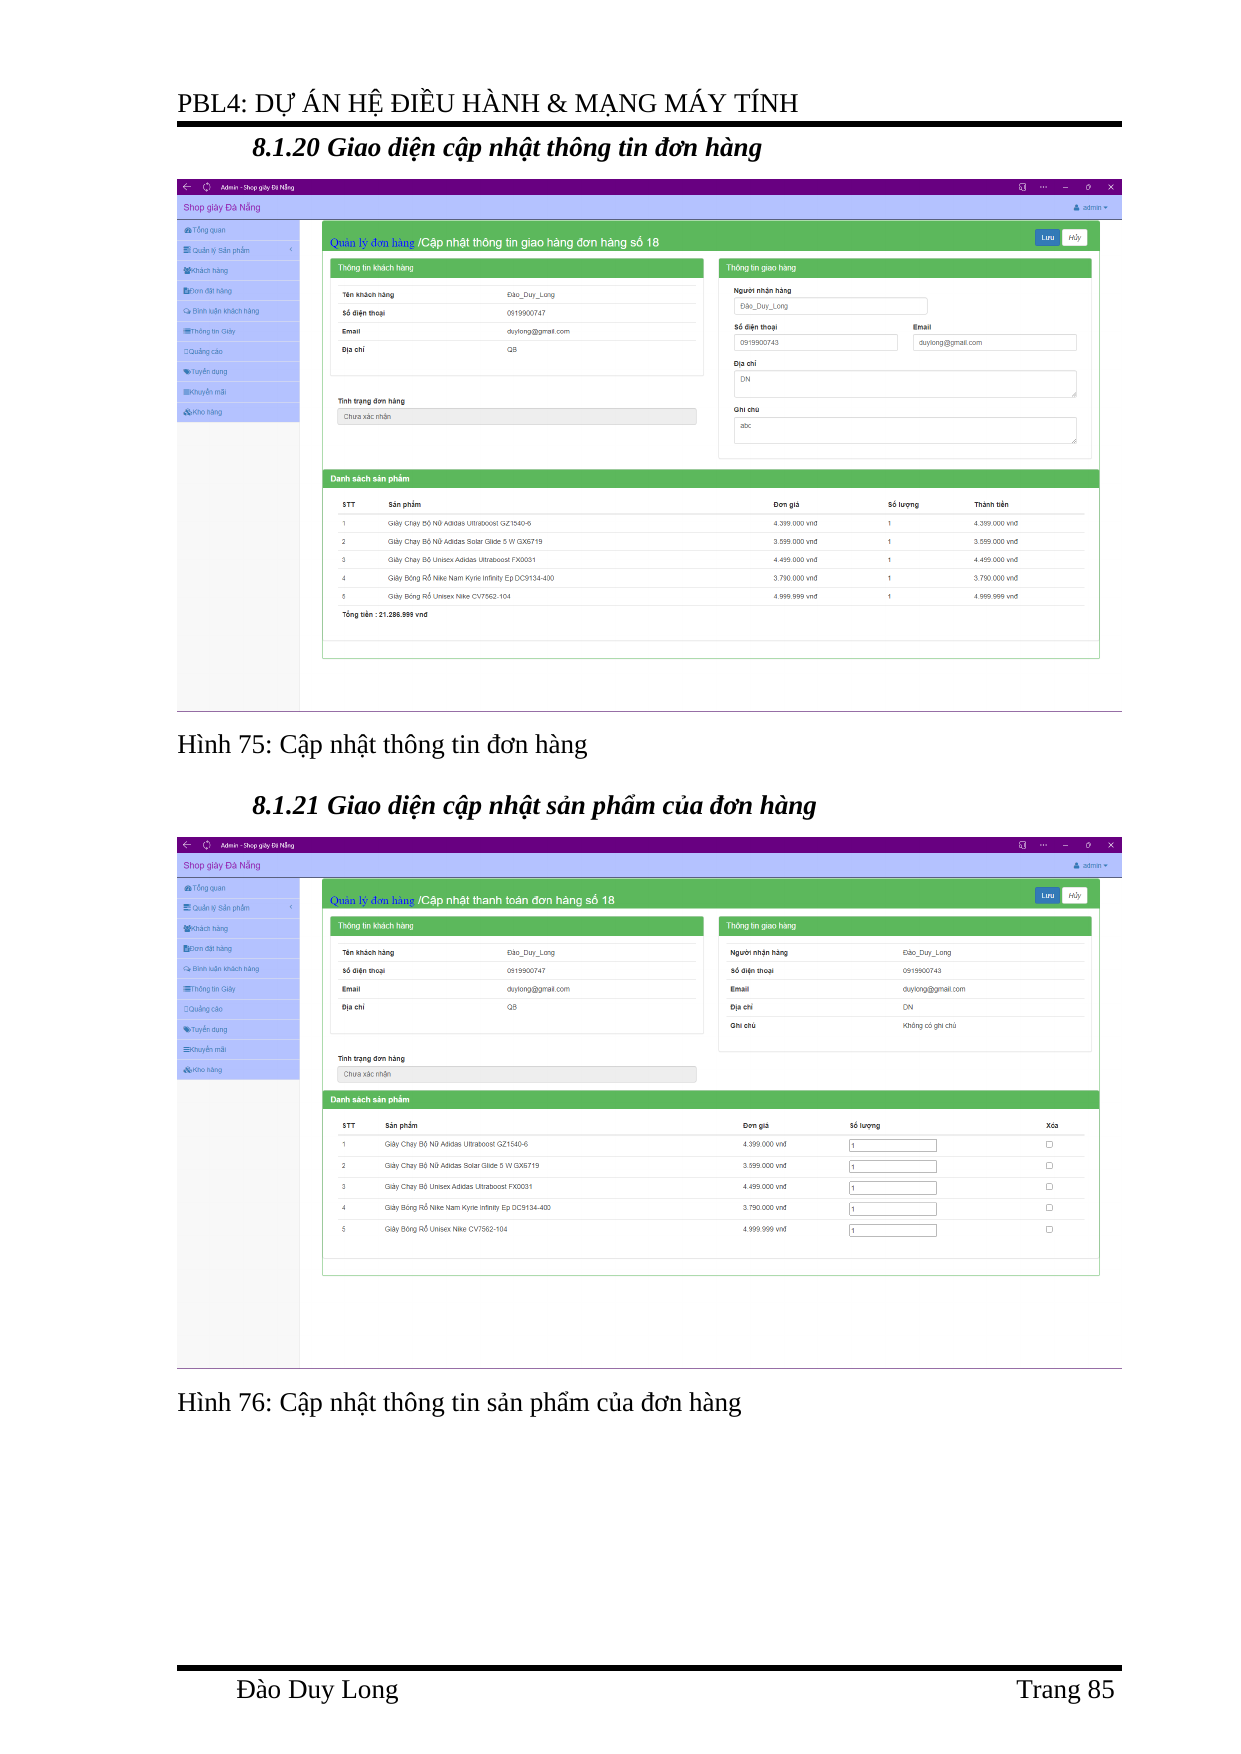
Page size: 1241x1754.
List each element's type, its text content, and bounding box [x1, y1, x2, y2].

text Hình 75: Cập nhật thông tin đơn hàng [177, 728, 1122, 759]
picture [177, 837, 1122, 1369]
subtitle Giao diện cập nhật thông tin đơn hàng [252, 132, 1122, 163]
subtitle Giao diện cập nhật sản phẩm của đơn hàng [252, 789, 1122, 820]
text Hình 76: Cập nhật thông tin sản phẩm của đơn hàng [177, 1386, 1122, 1417]
picture [177, 179, 1122, 712]
